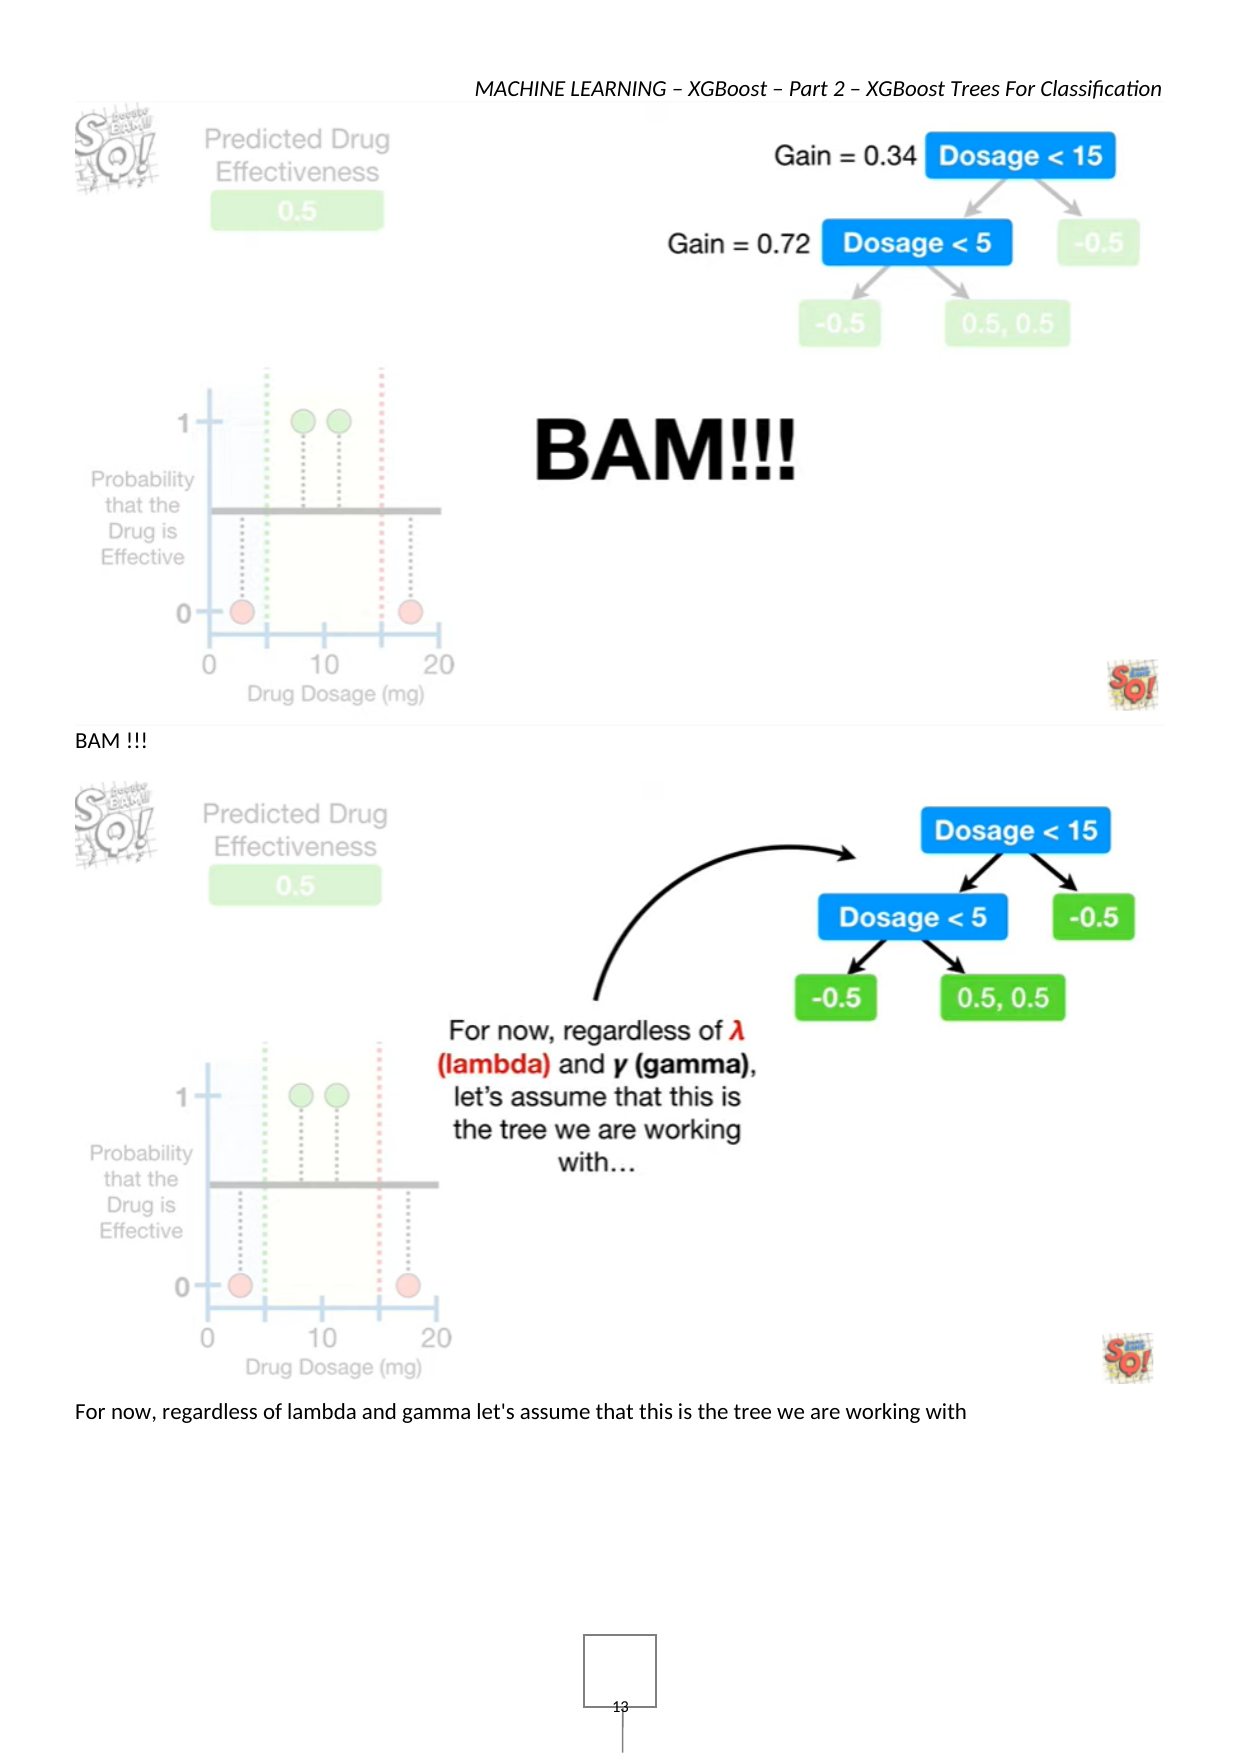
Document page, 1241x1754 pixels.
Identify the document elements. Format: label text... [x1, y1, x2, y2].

picture [75, 101, 1166, 726]
picture [75, 781, 1166, 1398]
text BAM !!! [75, 726, 1165, 754]
text For now, regardless of lambda and gamma let's assume that this is the tree we are working with [75, 1398, 1165, 1426]
